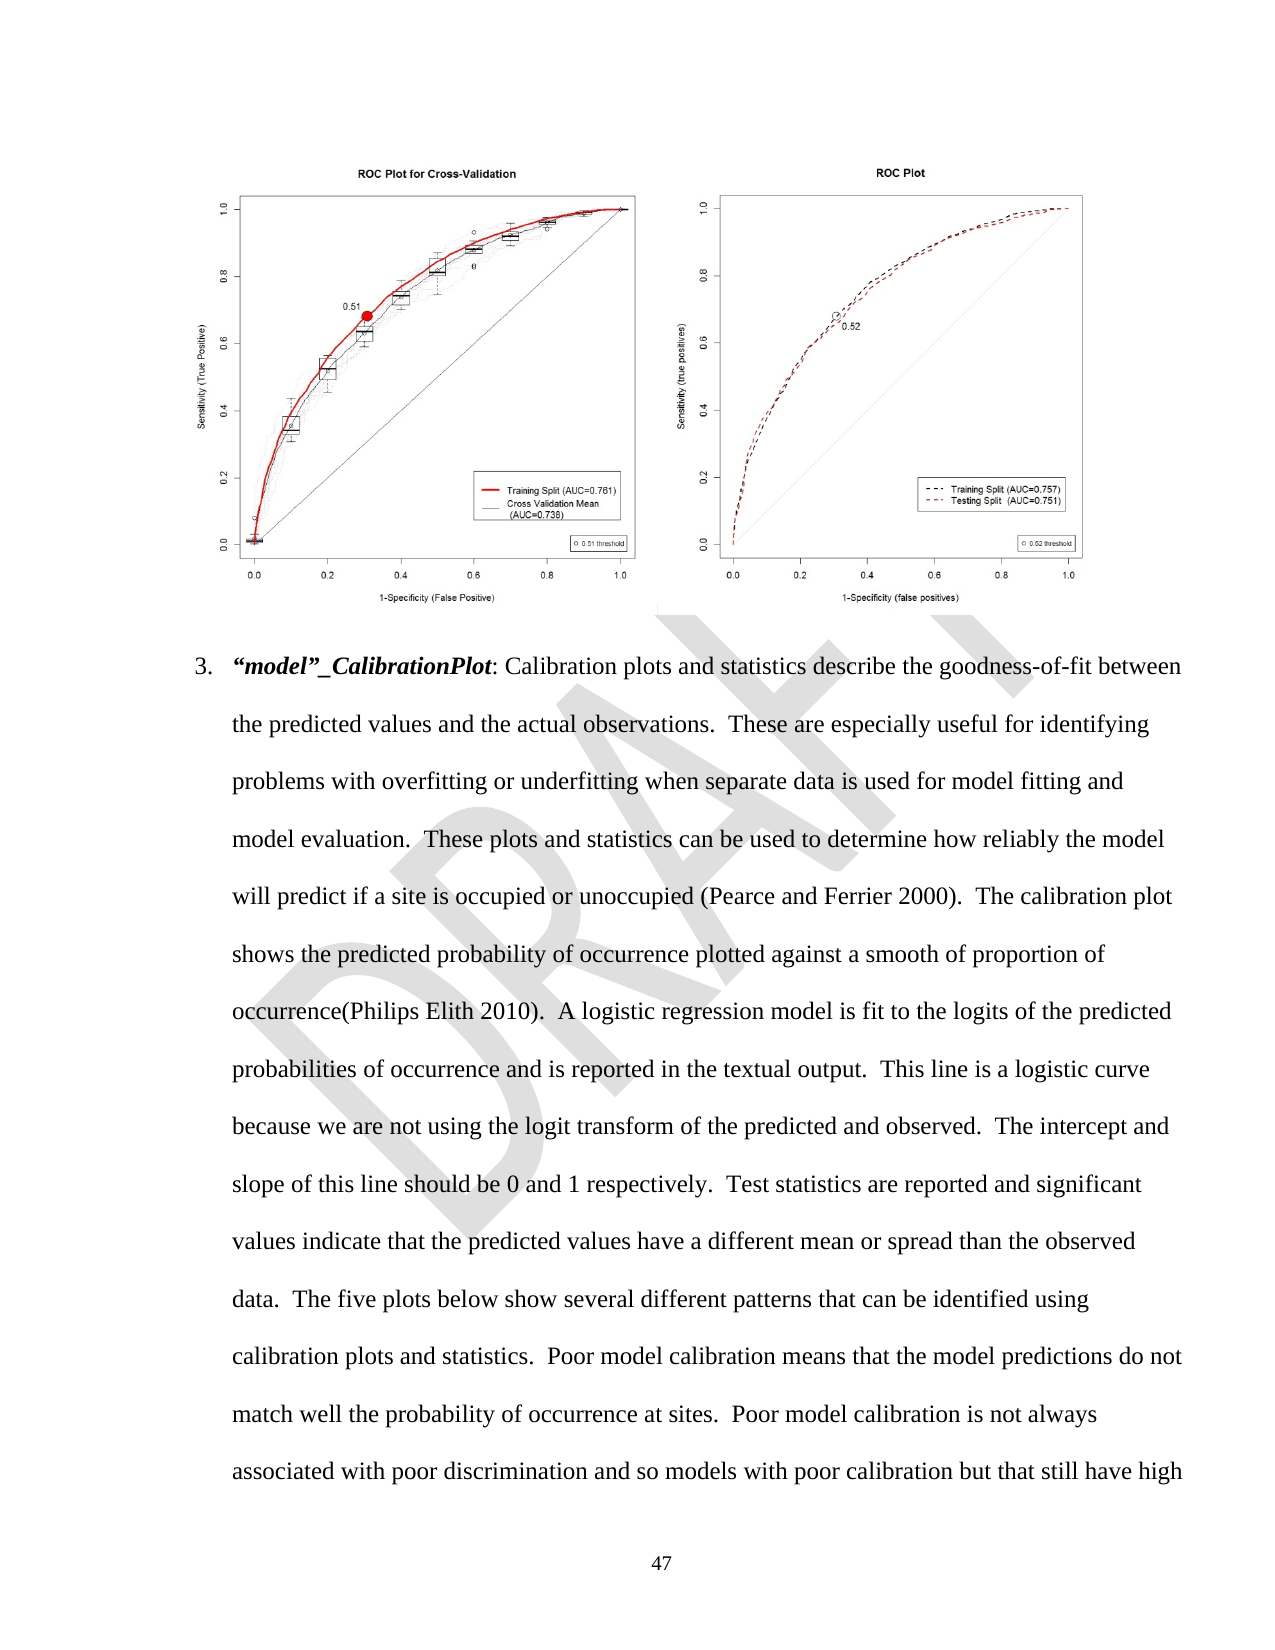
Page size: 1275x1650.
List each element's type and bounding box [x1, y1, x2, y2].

list [194, 651, 1185, 1485]
picture [194, 150, 1122, 615]
